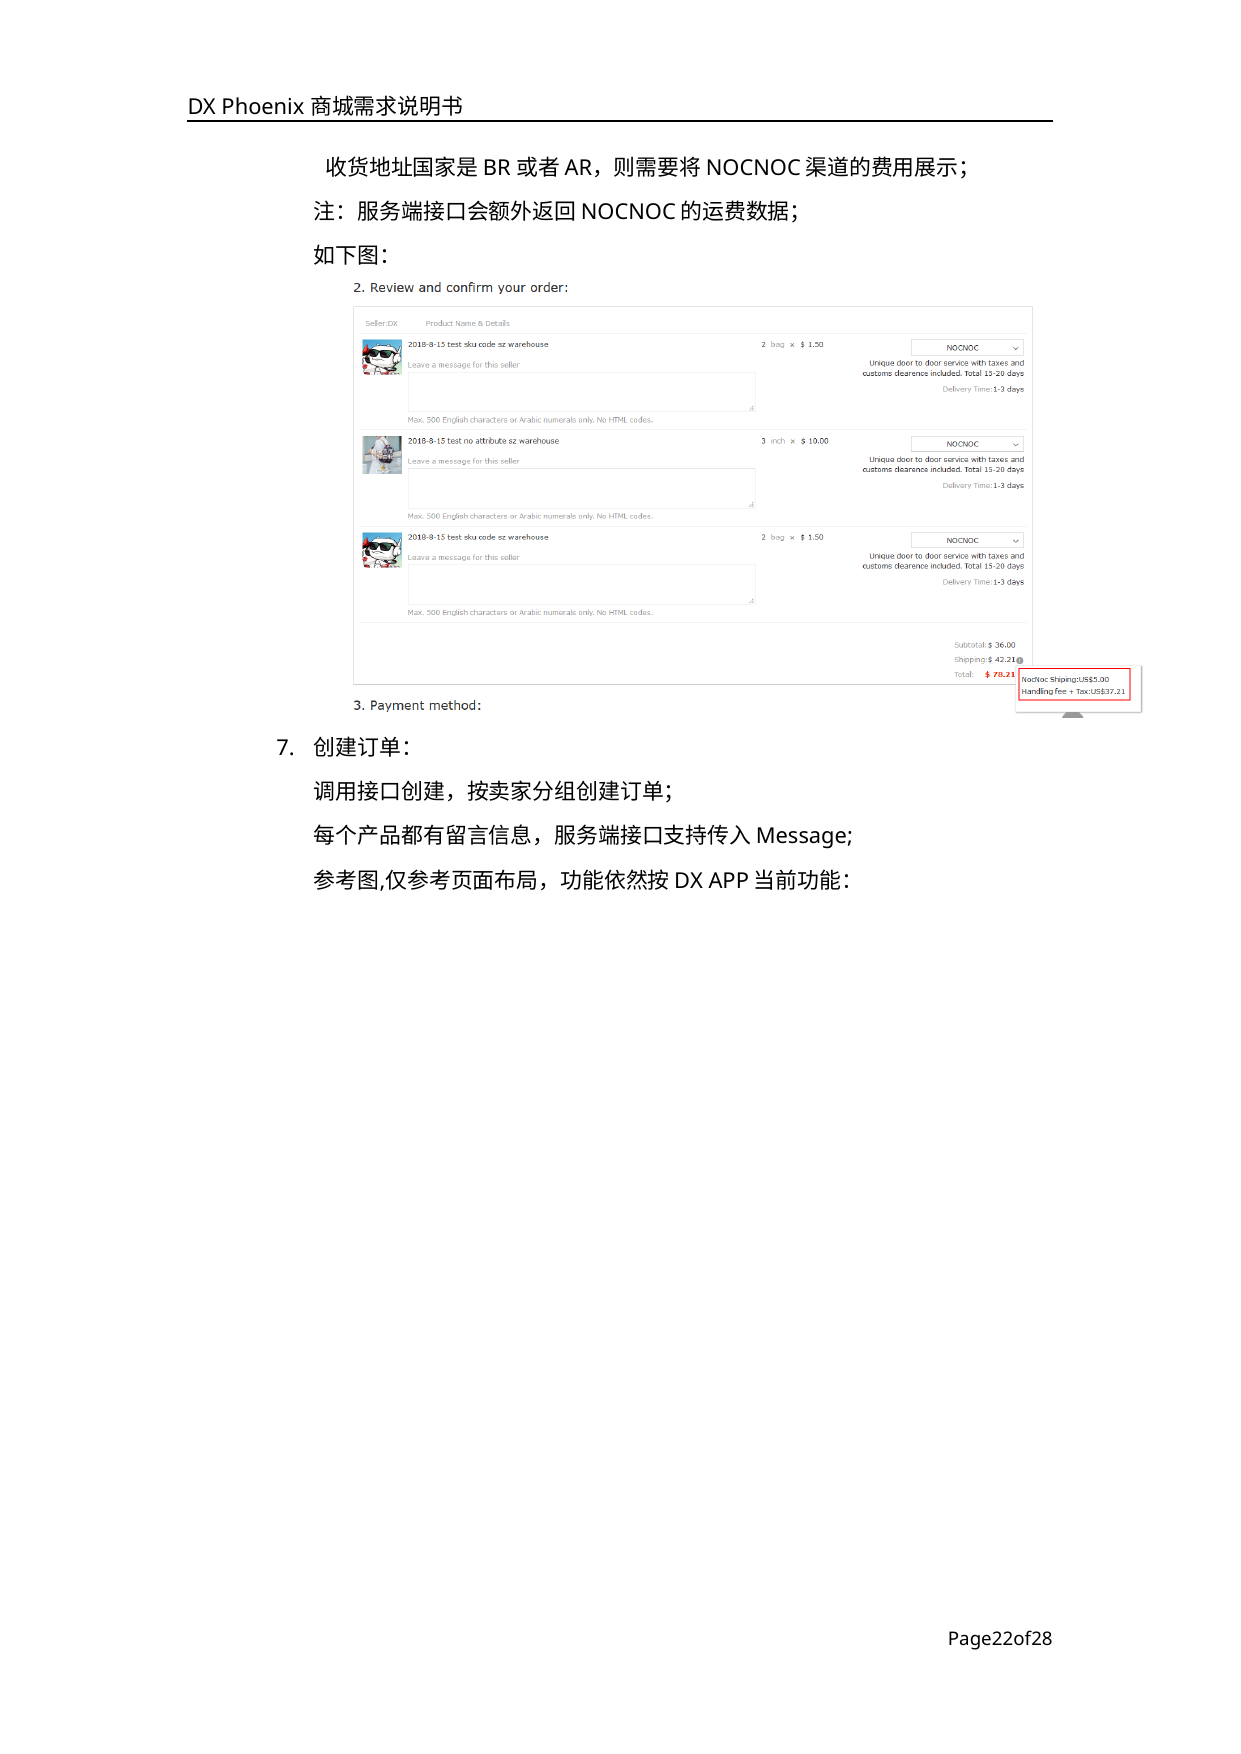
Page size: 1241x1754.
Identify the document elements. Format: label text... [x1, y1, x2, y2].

list 如下图： [314, 238, 1053, 270]
list 创建订单： [276, 730, 1053, 762]
list 收货地址国家是BR 或者AR，则需要将NOCNOC渠道的费用展示； [314, 150, 1053, 182]
list 参考图,仅参考页面布局，功能依然按DX APP当前功能： [314, 863, 1053, 894]
list 调用接口创建，按卖家分组创建订单； [314, 774, 1053, 806]
list 每个产品都有留言信息，服务端接口支持传入Message; [314, 818, 1053, 850]
picture [313, 282, 1180, 718]
list 注：服务端接口会额外返回NOCNOC的运费数据； [314, 194, 1053, 226]
